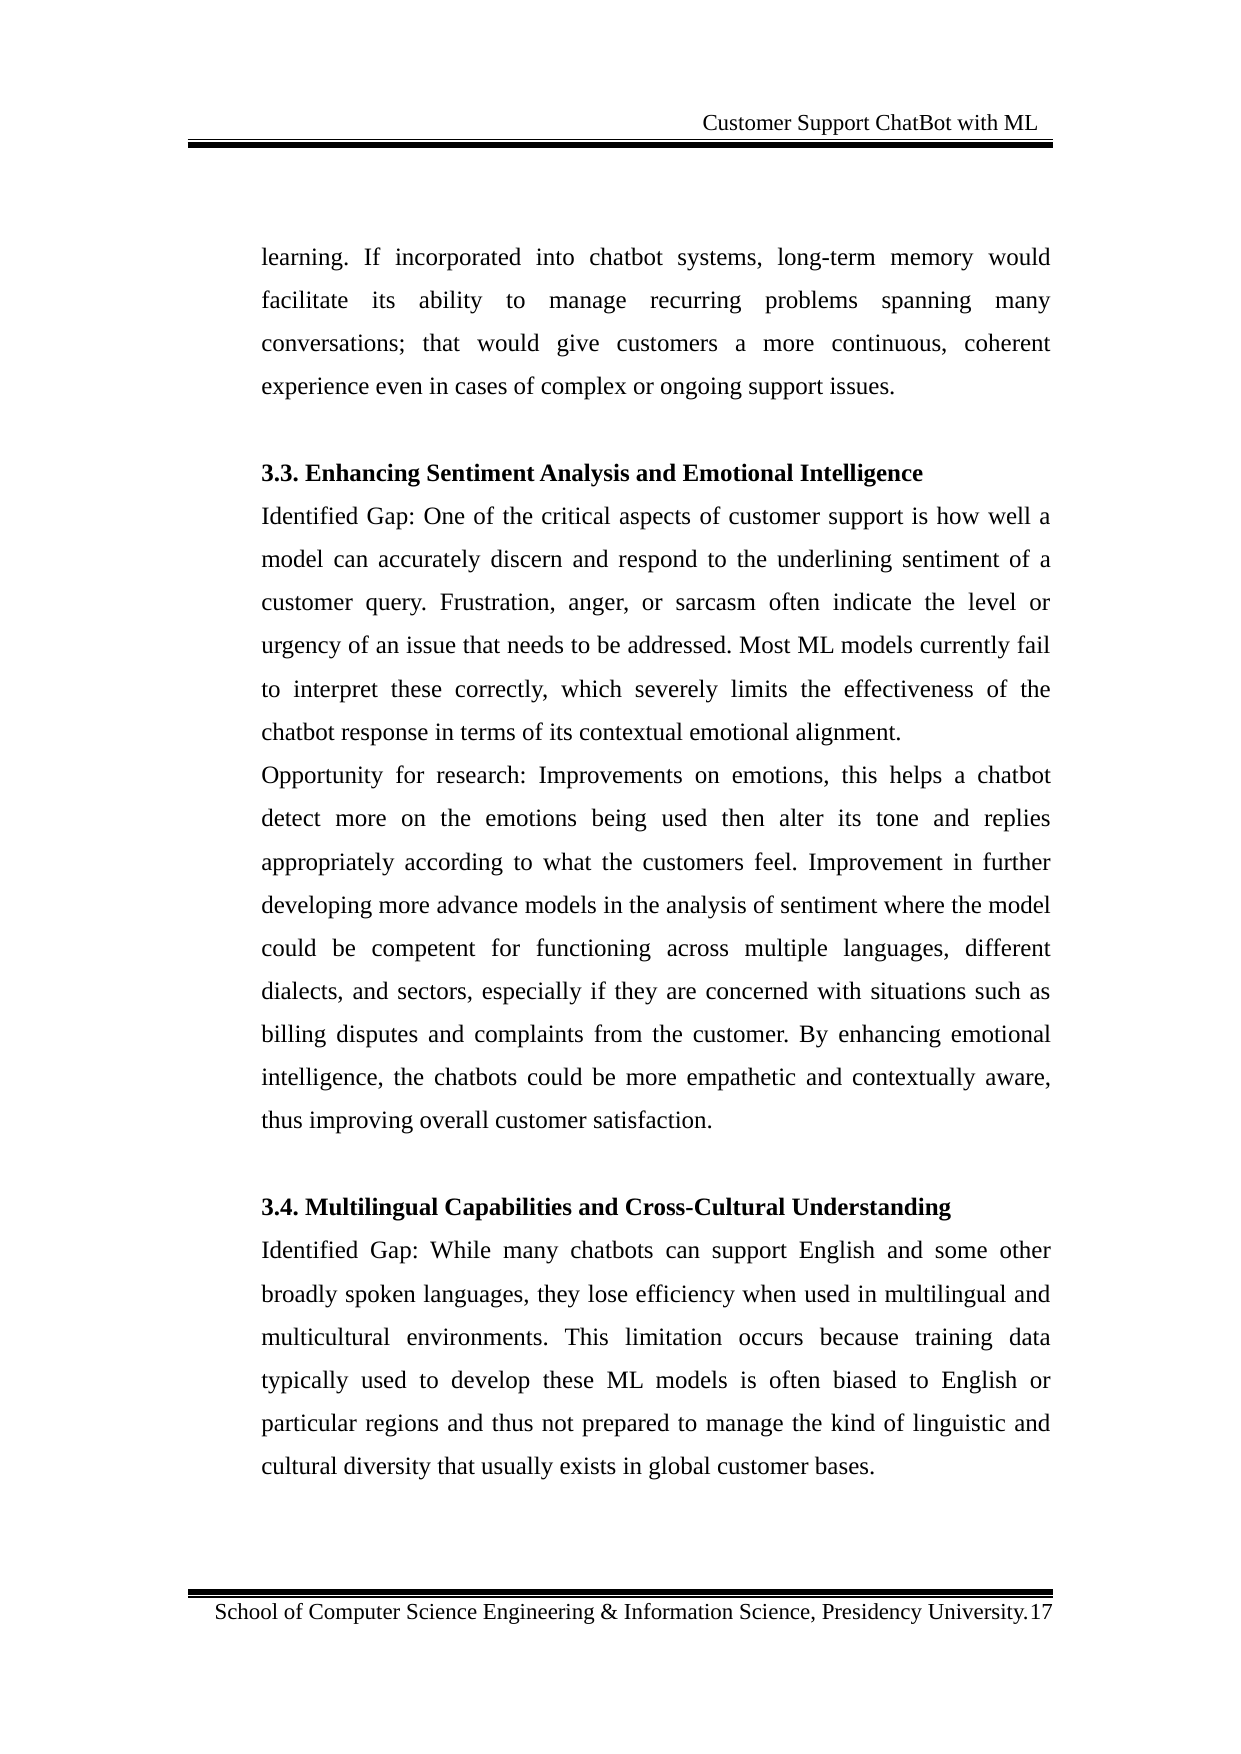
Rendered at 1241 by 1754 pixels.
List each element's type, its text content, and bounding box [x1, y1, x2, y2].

text 3.3. Enhancing Sentiment Analysis and Emotional Intelligence [261, 458, 1051, 487]
text Identified Gap: While many chatbots can support English and some other broadly spoken languages, they lose efficiency when used in multilingual and multicultural environments. This limitation occurs because training data typically used to develop these ML models is often biased to English or particular regions and thus not prepared to manage the kind of linguistic and cultural diversity that usually exists in global customer bases. [261, 1236, 1051, 1480]
text 3.4. Multilingual Capabilities and Cross-Cultural Understanding [261, 1192, 1051, 1221]
text Opportunity for research: Improvements on emotions, this helps a chatbot detect more on the emotions being used then alter its tone and replies appropriately according to what the customers feel. Improvement in further developing more advance models in the analysis of sentiment where the model could be competent for functioning across multiple languages, different dialects, and sectors, especially if they are concerned with situations such as billing disputes and complaints from the customer. By enhancing emotional intelligence, the chatbots could be more empathetic and contextually aware, thus improving overall customer satisfaction. [261, 760, 1051, 1134]
text Identified Gap: One of the critical aspects of customer support is how well a model can accurately discern and respond to the underlining sentiment of a customer query. Frustration, anger, or sarcasm often indicate the level or urgency of an issue that needs to be addressed. Most ML models currently fail to interpret these correctly, which severely limits the effectiveness of the chatbot response in terms of its contextual emotional alignment. [261, 501, 1051, 746]
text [261, 242, 1051, 400]
